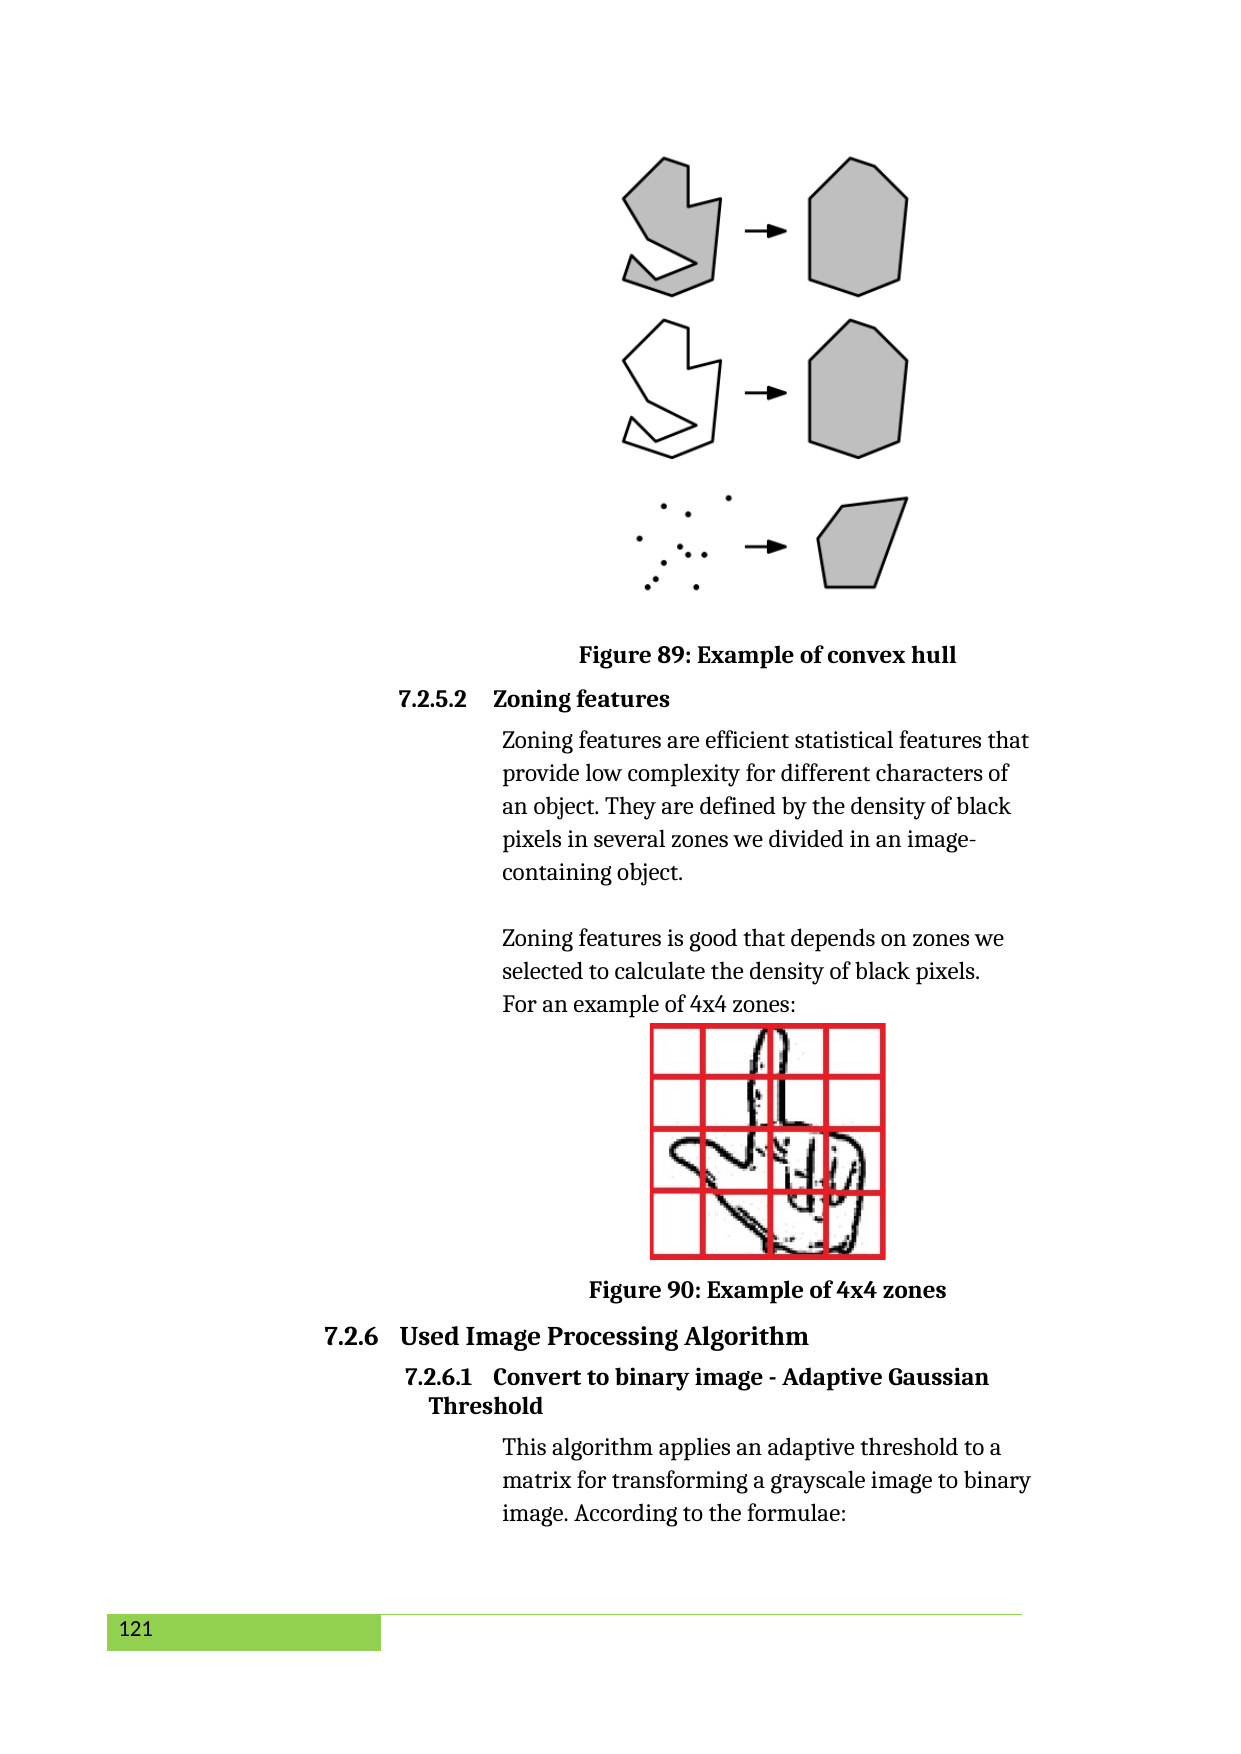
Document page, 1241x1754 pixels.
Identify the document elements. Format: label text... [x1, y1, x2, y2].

picture [649, 1023, 886, 1260]
picture [602, 147, 934, 629]
text For an example of 4x4 zones: [502, 990, 1033, 1019]
subtitle Zoning features [399, 685, 1033, 714]
text Zoning features is good that depends on zones we selected to calculate the density of black pixels. [502, 924, 1033, 986]
text Figure 89: Example of convex hull [502, 641, 1033, 670]
subtitle Convert to binary image - Adaptive Gaussian Threshold [405, 1363, 1033, 1421]
text Zoning features are efficient statistical features that provide low complexity for different characters of an object. They are defined by the density of black pixels in several zones we divided in an image-containing object. [502, 726, 1033, 887]
text Figure 90: Example of 4x4 zones [502, 1276, 1033, 1305]
subtitle Used Image Processing Algorithm [324, 1321, 1033, 1353]
text This algorithm applies an adaptive threshold to a matrix for transforming a grayscale image to binary image. According to the formulae: [502, 1433, 1033, 1528]
